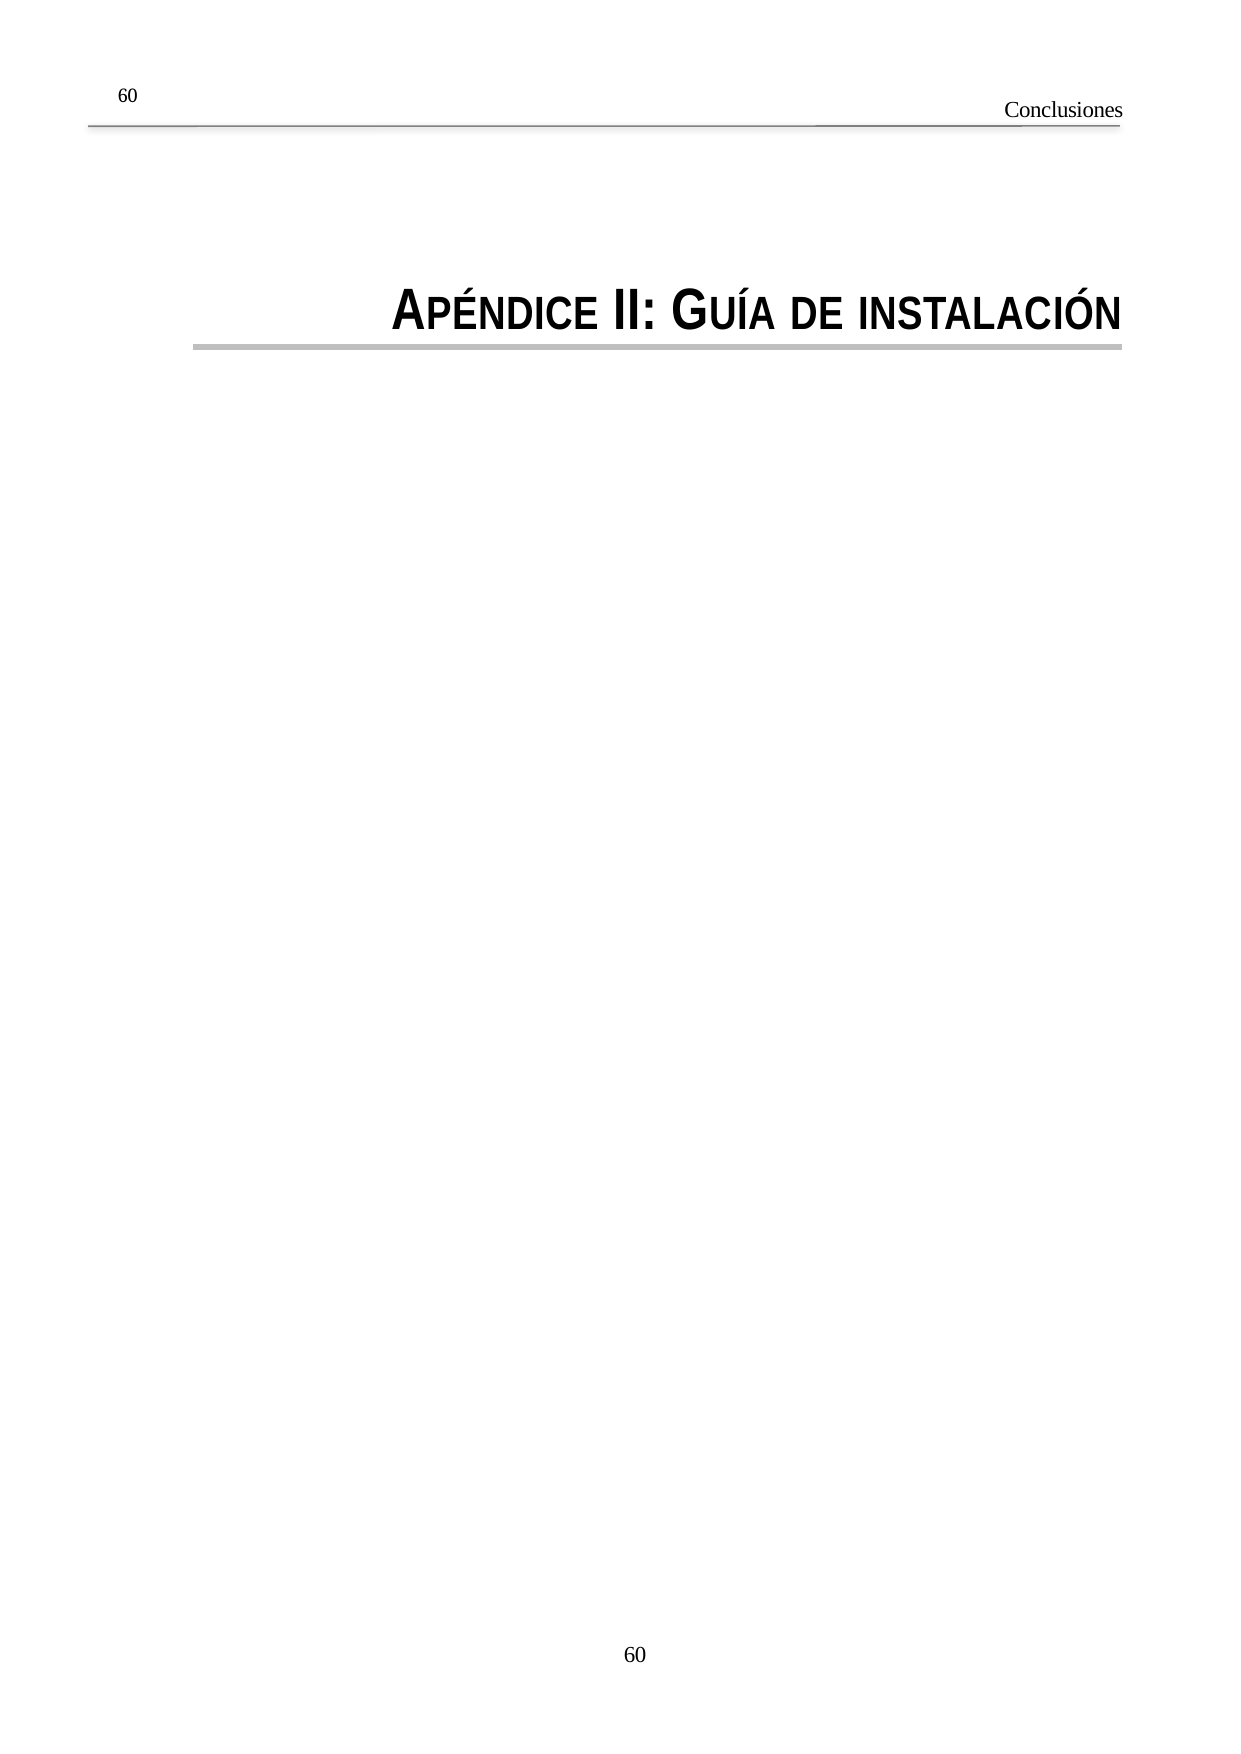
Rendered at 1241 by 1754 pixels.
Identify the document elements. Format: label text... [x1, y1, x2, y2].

subtitle Apéndice II: Guía de instalación [193, 275, 1122, 344]
